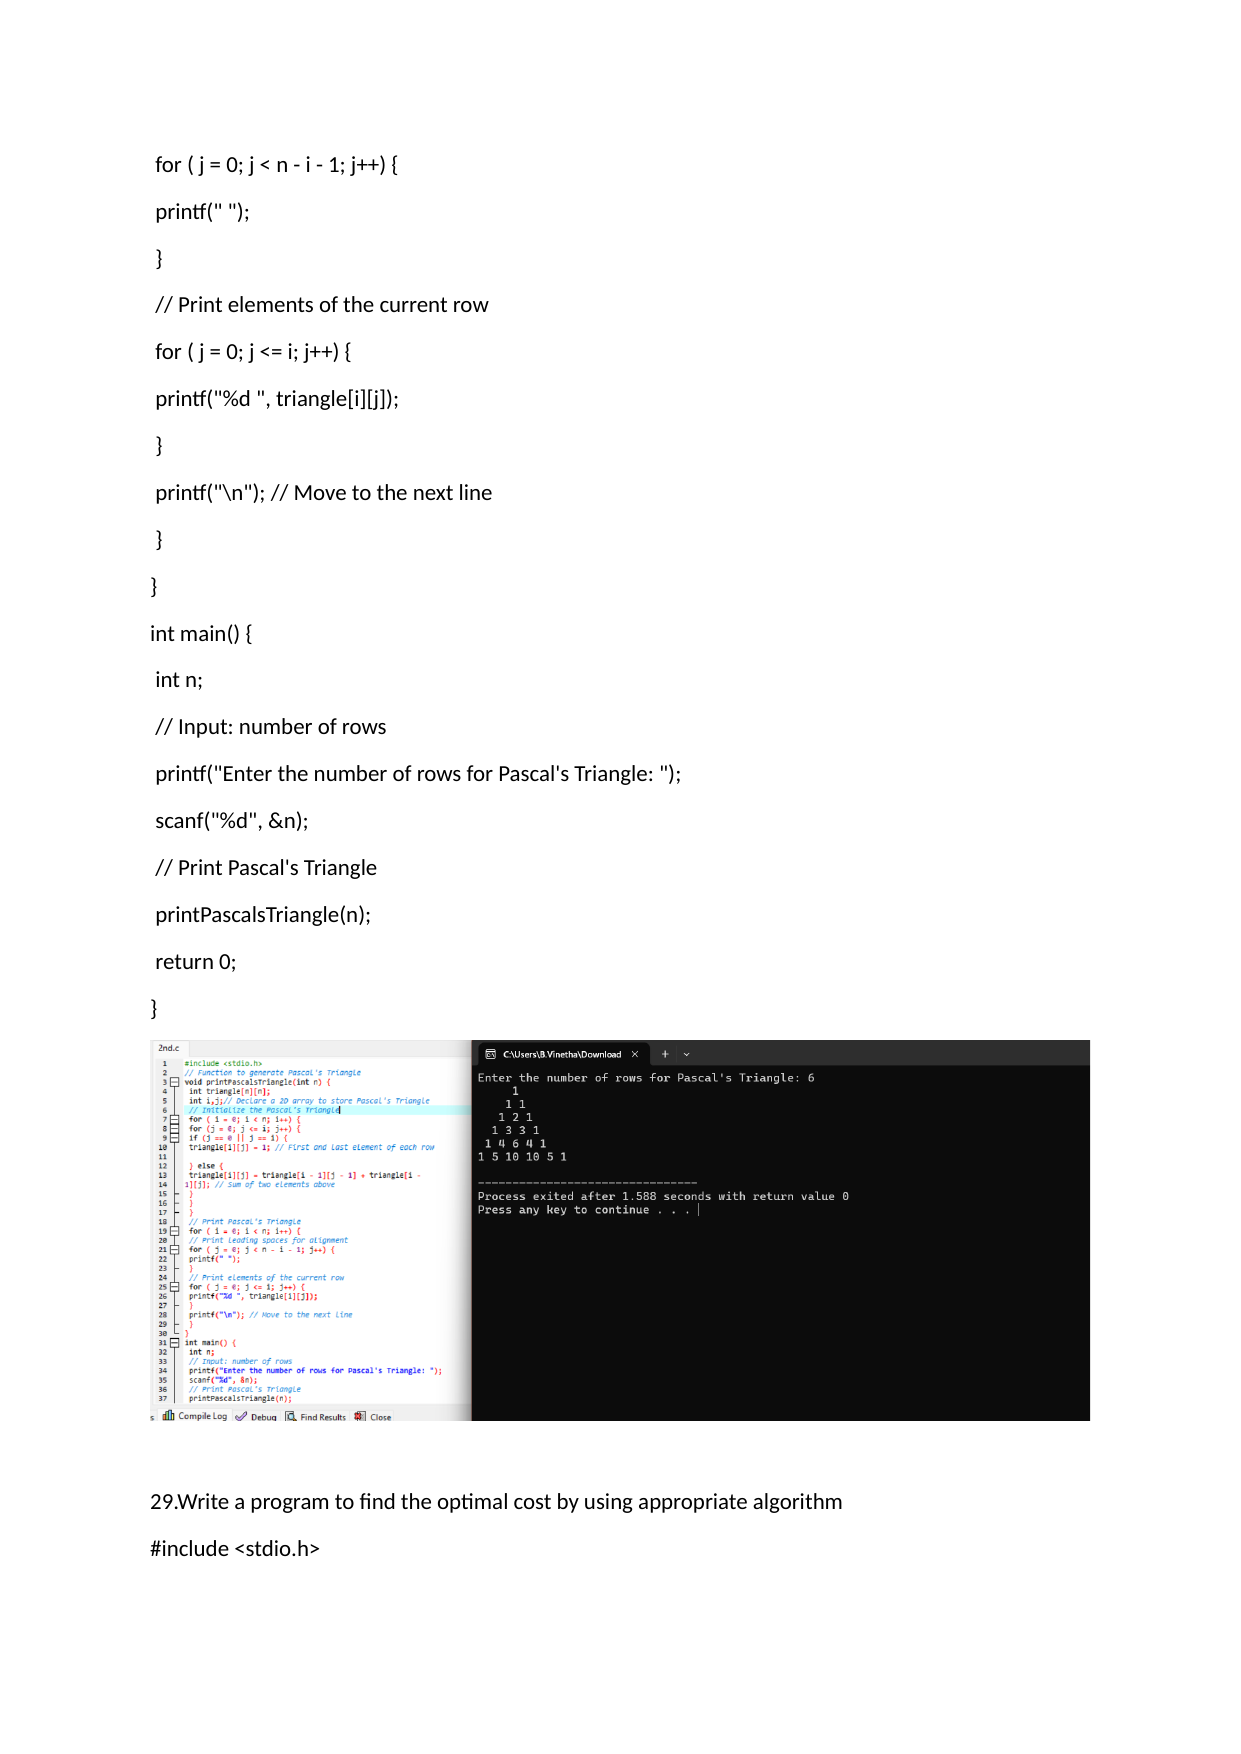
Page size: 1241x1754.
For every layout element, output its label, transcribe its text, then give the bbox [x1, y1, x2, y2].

text printf("%d ", triangle[i][j]); [150, 384, 1090, 412]
text for ( j = 0; j < n - i - 1; j++) { [150, 150, 1090, 178]
text int n; [150, 666, 1090, 694]
text // Print elements of the current row [150, 291, 1090, 319]
text #include <stdio.h> [150, 1534, 1090, 1562]
text printf(" "); [150, 197, 1090, 225]
text 29.Write a program to find the optimal cost by using appropriate algorithm [150, 1487, 1090, 1515]
text } [150, 572, 1090, 600]
text return 0; [150, 947, 1090, 975]
text // Print Pascal's Triangle [150, 853, 1090, 881]
text printf("\n"); // Move to the next line [150, 478, 1090, 506]
text printf("Enter the number of rows for Pascal's Triangle: "); [150, 759, 1090, 787]
text printPascalsTriangle(n); [150, 900, 1090, 928]
picture [150, 1040, 1091, 1421]
text // Input: number of rows [150, 712, 1090, 741]
text for ( j = 0; j <= i; j++) { [150, 337, 1090, 366]
text } [150, 994, 1090, 1022]
text } [150, 525, 1090, 553]
text } [150, 431, 1090, 459]
text int main() { [150, 619, 1090, 647]
text } [150, 244, 1090, 272]
text scanf("%d", &n); [150, 806, 1090, 834]
